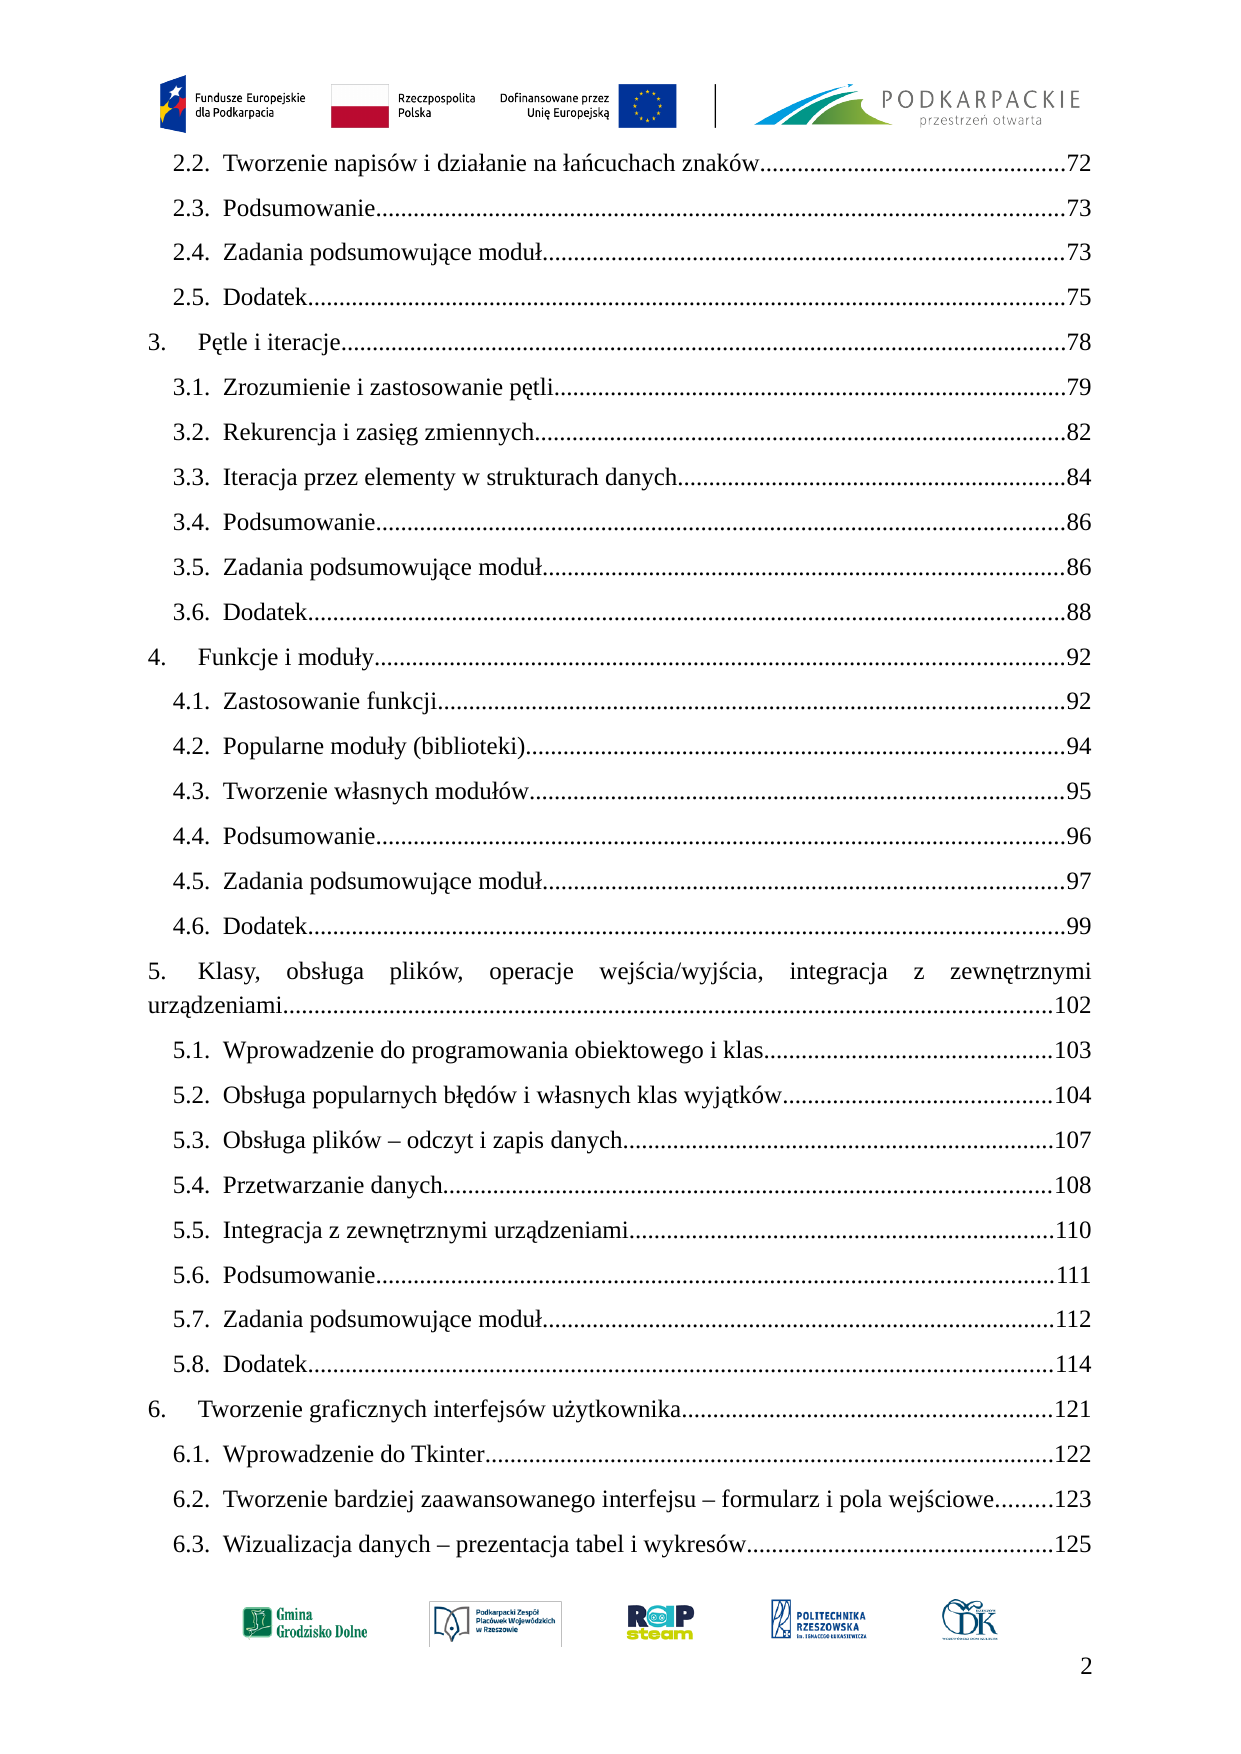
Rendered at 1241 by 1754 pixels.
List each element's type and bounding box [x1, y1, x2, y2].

picture [147, 60, 1093, 148]
picture [242, 1585, 998, 1652]
